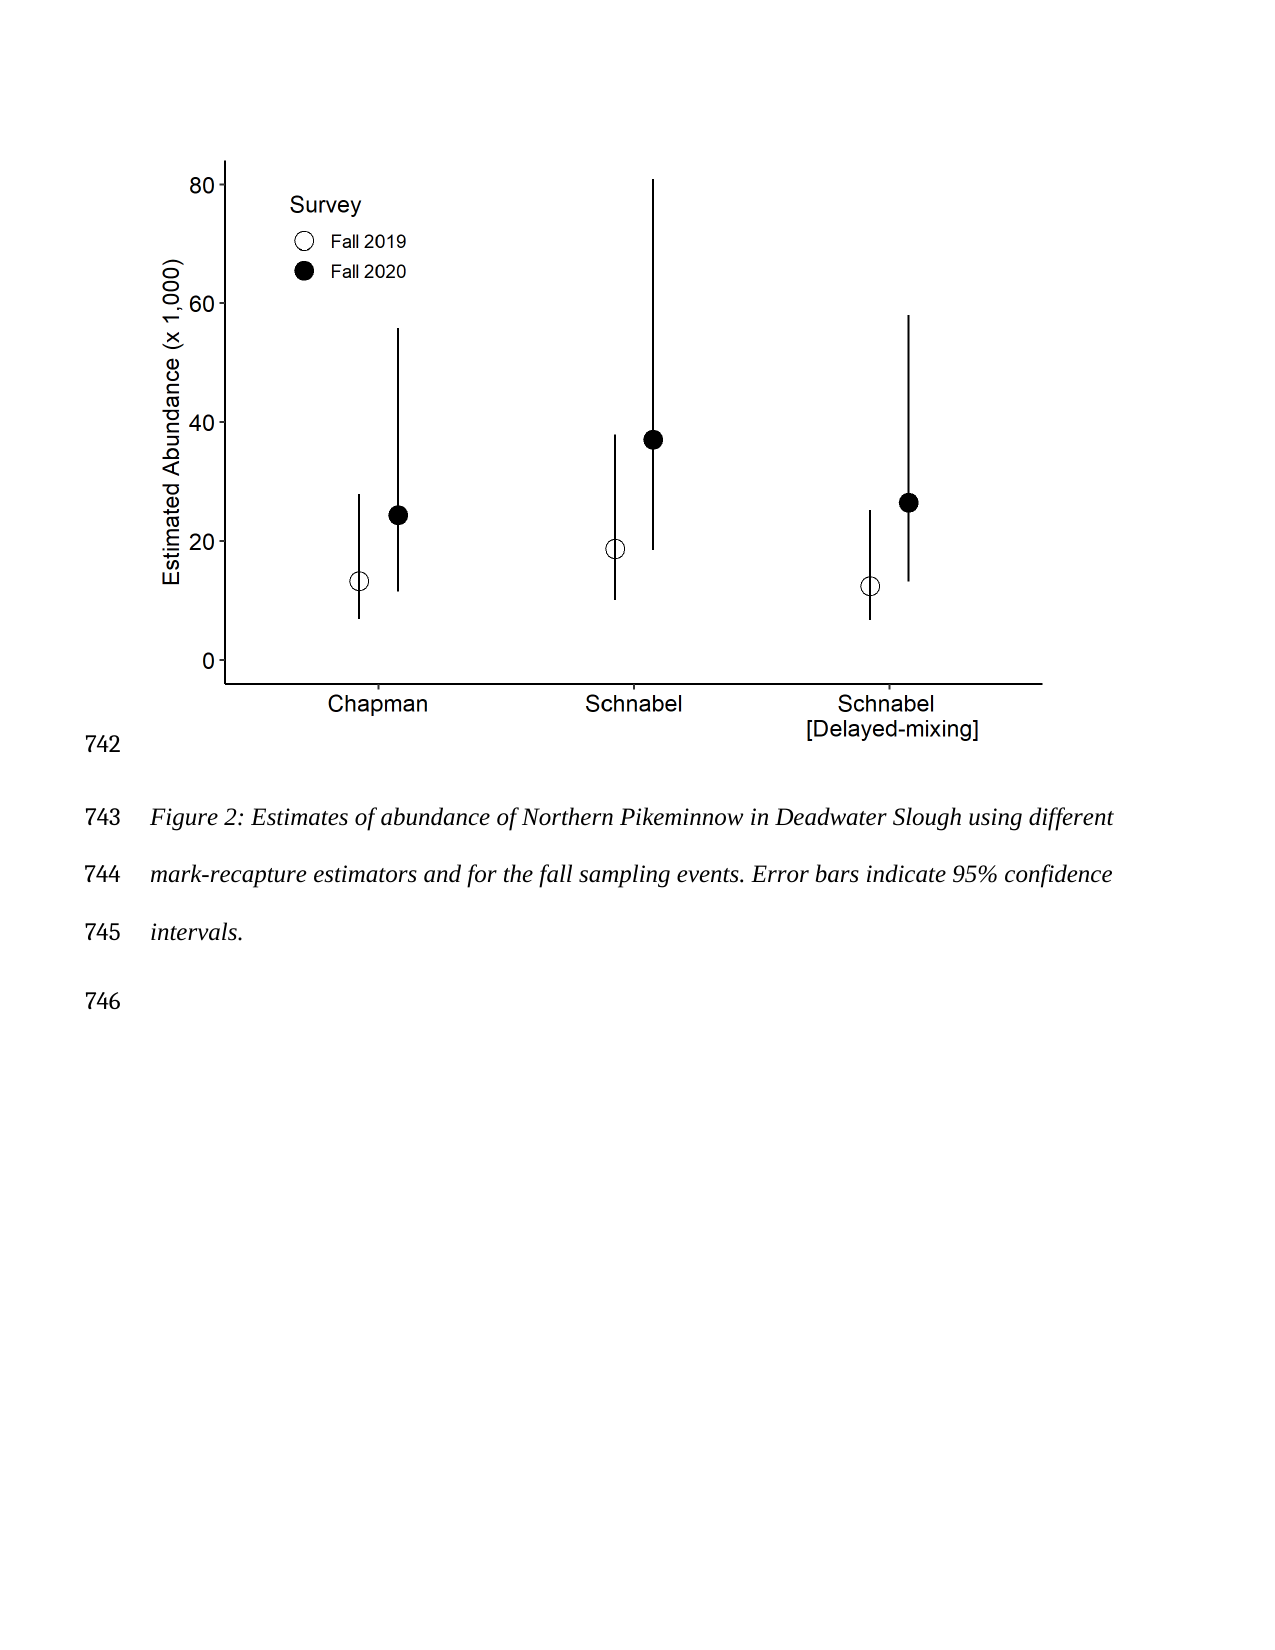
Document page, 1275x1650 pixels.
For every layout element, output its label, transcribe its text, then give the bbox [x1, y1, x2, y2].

text Figure 2: Estimates of abundance of Northern Pikeminnow in Deadwater Slough using different mark-recapture estimators and for the fall sampling events. Error bars indicate 95% confidence intervals. [150, 802, 1125, 945]
picture [150, 150, 1053, 752]
